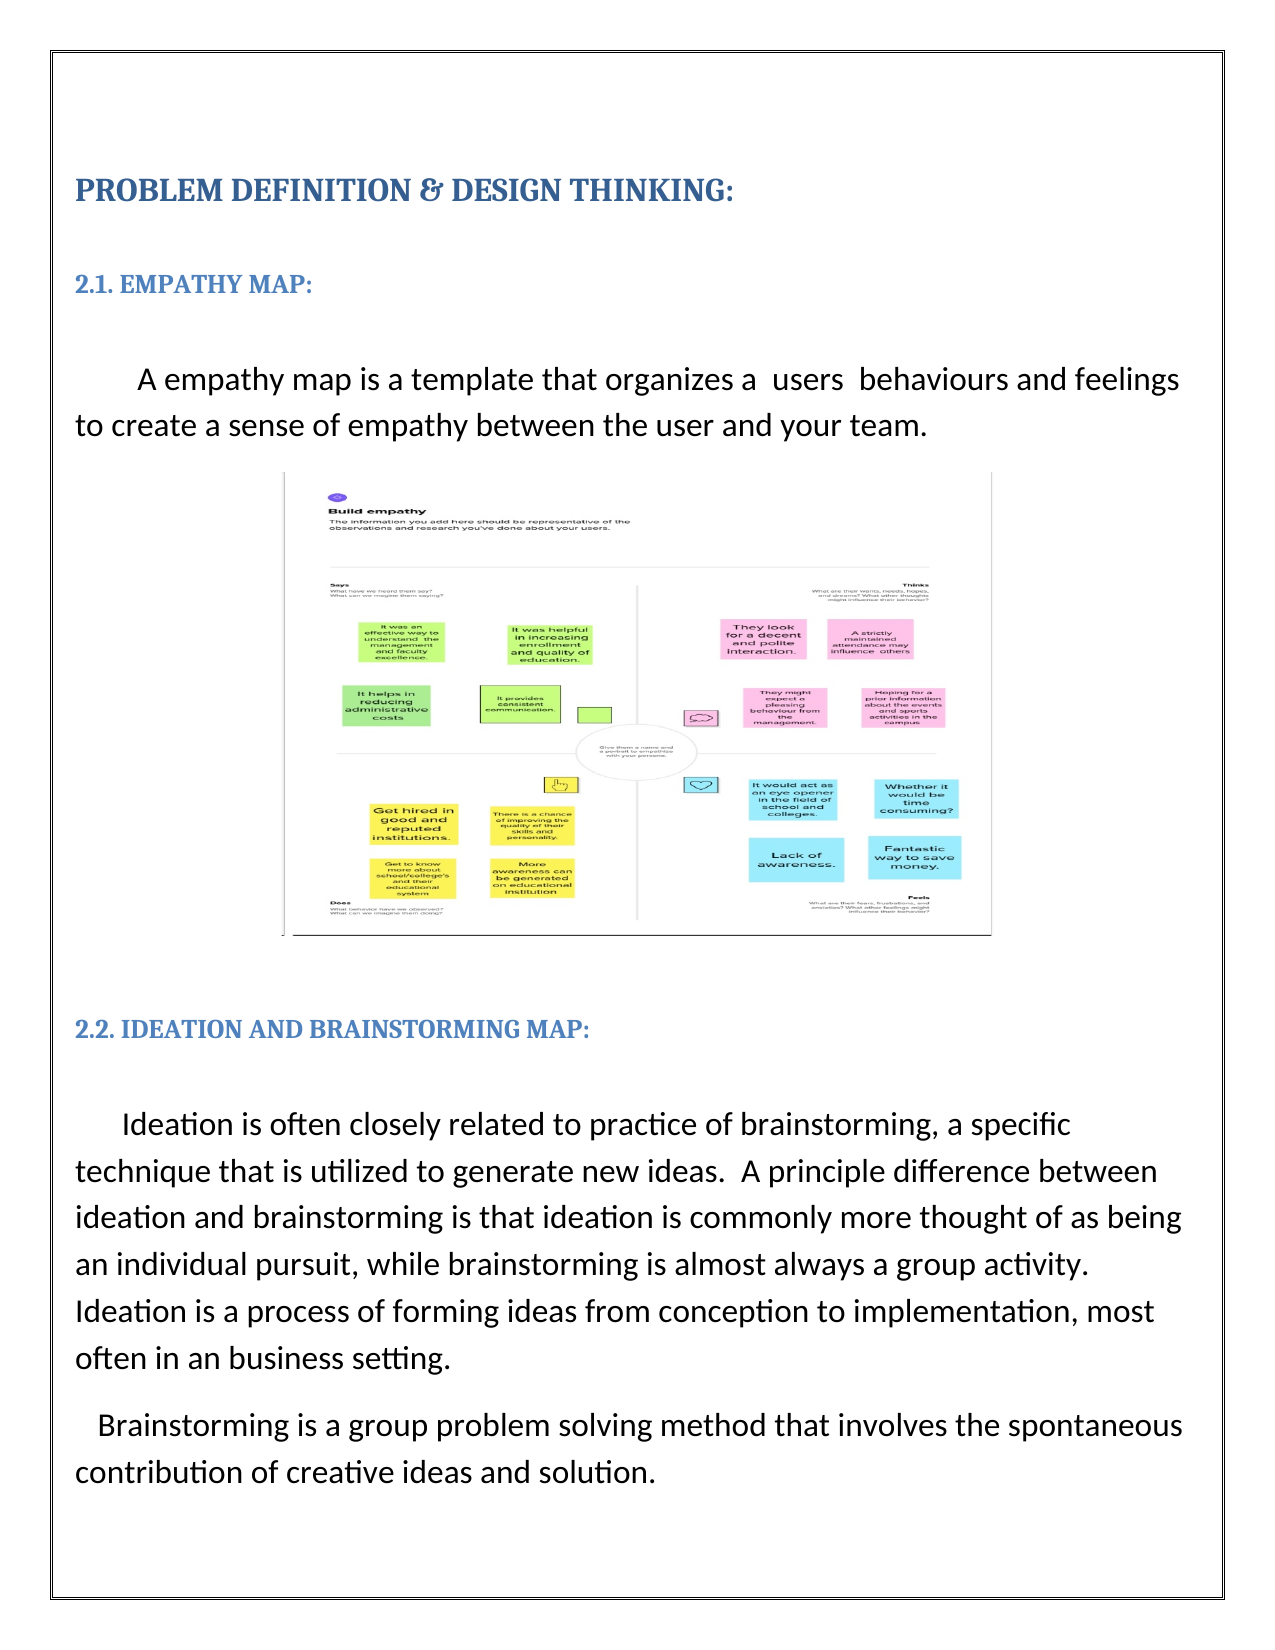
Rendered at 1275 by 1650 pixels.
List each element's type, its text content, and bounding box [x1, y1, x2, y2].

text A empathy map is a template that organizes a users behaviours and feelings to create a sense of empathy between the user and your team. [75, 358, 1200, 445]
text Brainstorming is a group problem solving method that involves the spontaneous contribution of creative ideas and solution. [75, 1404, 1200, 1492]
picture [281, 472, 994, 936]
subtitle 2.1. EMPATHY MAP: [75, 269, 1200, 300]
text Ideation is often closely related to practice of brainstorming, a specific technique that is utilized to generate new ideas. A principle difference between ideation and brainstorming is that ideation is commonly more thought of as being an individual pursuit, while brainstorming is almost always a group activity. Ideation is a process of forming ideas from conception to implementation, most often in an business setting. [75, 1103, 1200, 1377]
subtitle PROBLEM DEFINITION & DESIGN THINKING: [75, 172, 1200, 210]
subtitle 2.2. IDEATION AND BRAINSTORMING MAP: [75, 1014, 1200, 1045]
